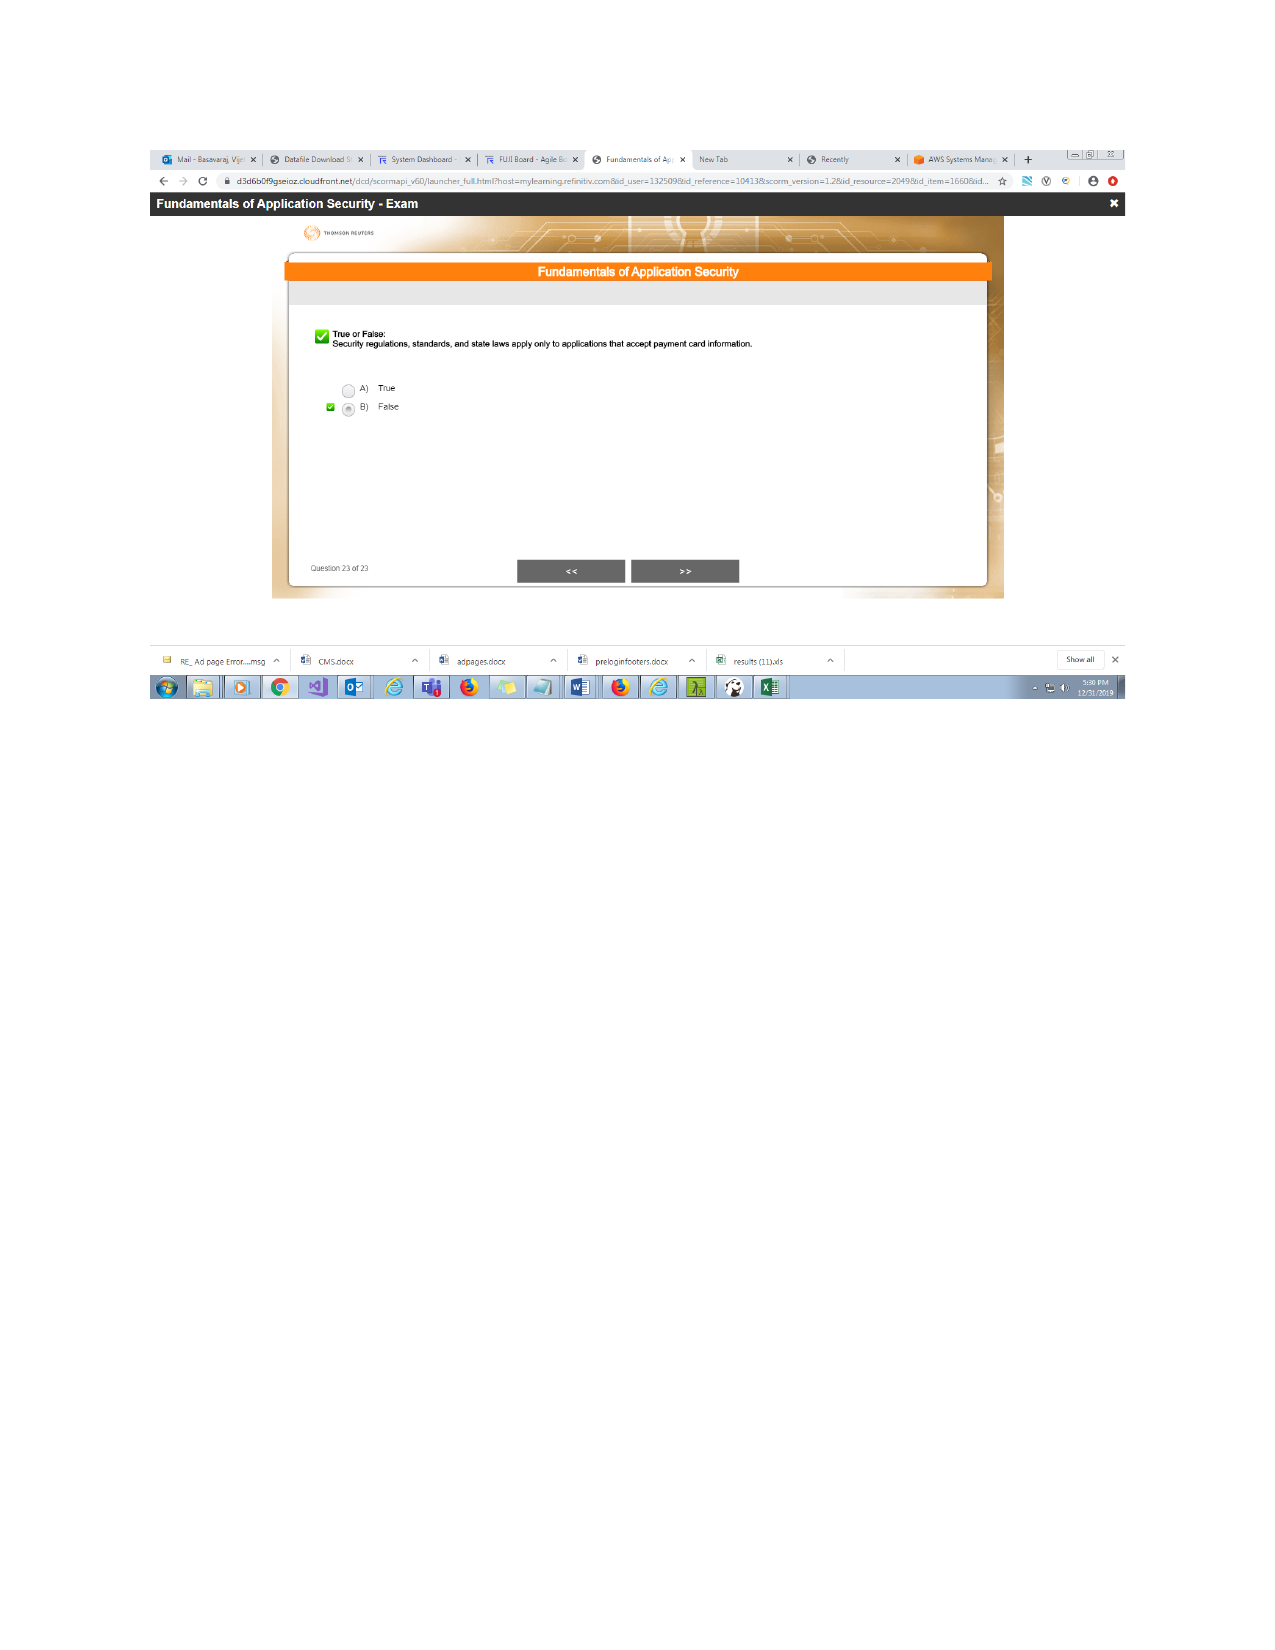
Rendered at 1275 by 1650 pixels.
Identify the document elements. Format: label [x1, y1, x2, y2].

picture [150, 150, 1125, 699]
